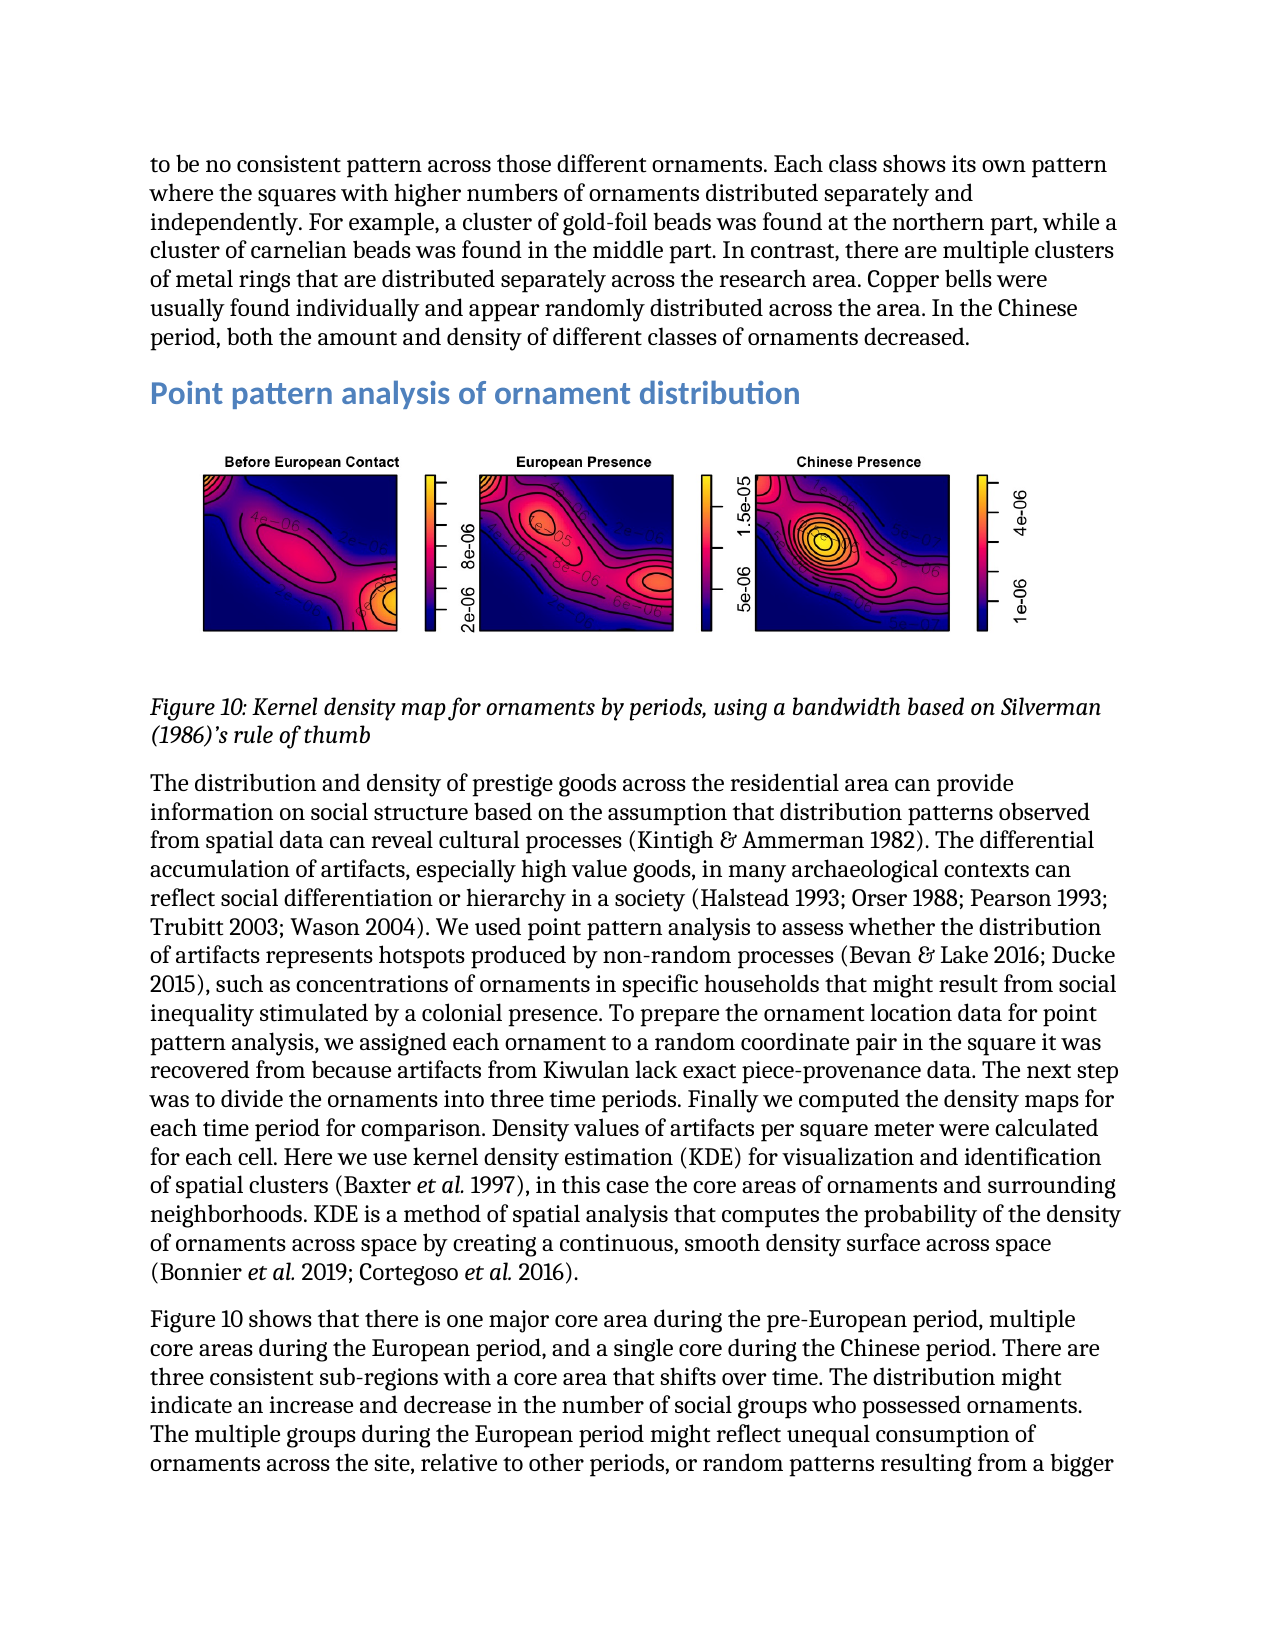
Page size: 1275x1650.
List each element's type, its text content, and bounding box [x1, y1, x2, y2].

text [150, 150, 1125, 351]
text Figure 10: Kernel density map for ornaments by periods, using a bandwidth based on Silverman (1986)’s rule of thumb [150, 693, 1125, 750]
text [150, 1305, 1125, 1478]
text The distribution and density of prestige goods across the residential area can provide information on social structure based on the assumption that distribution patterns observed from spatial data can reveal cultural processes (Kintigh & Ammerman 1982). The differential accumulation of artifacts, especially high value goods, in many archaeological contexts can reflect social differentiation or hierarchy in a society (Halstead 1993; Orser 1988; Pearson 1993; Trubitt 2003; Wason 2004). We used point pattern analysis to assess whether the distribution of artifacts represents hotspots produced by non-random processes (Bevan & Lake 2016; Ducke 2015), such as concentrations of ornaments in specific households that might result from social inequality stimulated by a colonial presence. To prepare the ornament location data for point pattern analysis, we assigned each ornament to a random coordinate pair in the square it was recovered from because artifacts from Kiwulan lack exact piece-provenance data. The next step was to divide the ornaments into three time periods. Finally we computed the density maps for each time period for comparison. Density values of artifacts per square meter were calculated for each cell. Here we use kernel density estimation (KDE) for visualization and identification of spatial clusters (Baxter et al. 1997), in this case the core areas of ornaments and surrounding neighborhoods. KDE is a method of spatial analysis that computes the probability of the density of ornaments across space by creating a continuous, smooth density surface across space (Bonnier et al. 2019; Cortegoso et al. 2016). [150, 769, 1125, 1286]
subtitle Point pattern analysis of ornament distribution [150, 372, 1125, 413]
picture [168, 412, 1044, 672]
